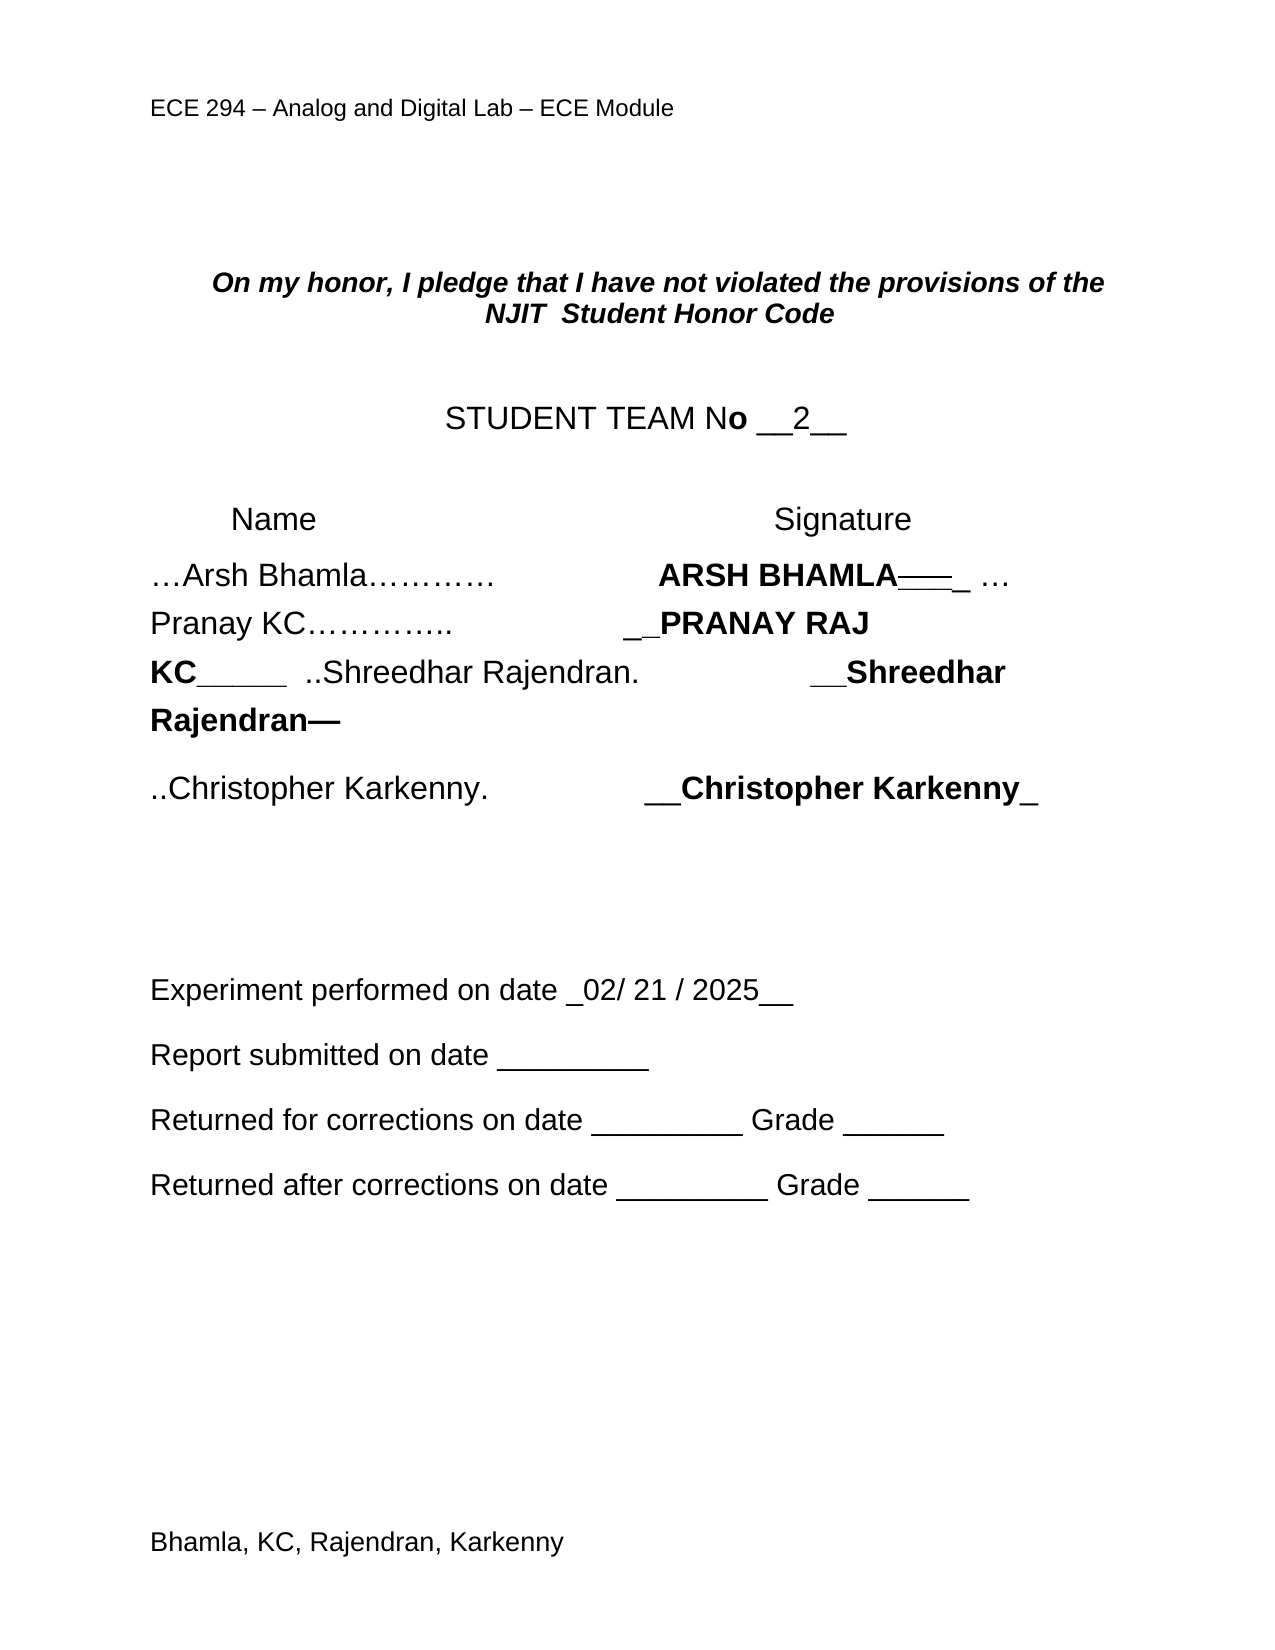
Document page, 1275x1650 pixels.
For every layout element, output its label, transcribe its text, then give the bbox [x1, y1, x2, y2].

text Returned for corrections on date _________ Grade ______ [150, 1102, 1060, 1137]
text Experiment performed on date _02/ 21 / 2025__ [150, 972, 1060, 1007]
text Name Signature [150, 500, 929, 537]
text …Arsh Bhamla………… ARSH BHAMLA____ …Pranay KC………….. __PRANAY RAJ KC_____ ..Shreedhar Rajendran. __Shreedhar Rajendran— [150, 556, 1060, 739]
text ..Christopher Karkenny. __Christopher Karkenny_ [150, 769, 1060, 806]
text On my honor, I pledge that I have not violated the provisions of the NJIT Student Honor Code [197, 269, 1122, 329]
text STUDENT TEAM No __2__ [150, 399, 846, 436]
text Returned after corrections on date _________ Grade ______ [150, 1166, 1060, 1201]
text Report submitted on date _________ [150, 1037, 1060, 1072]
